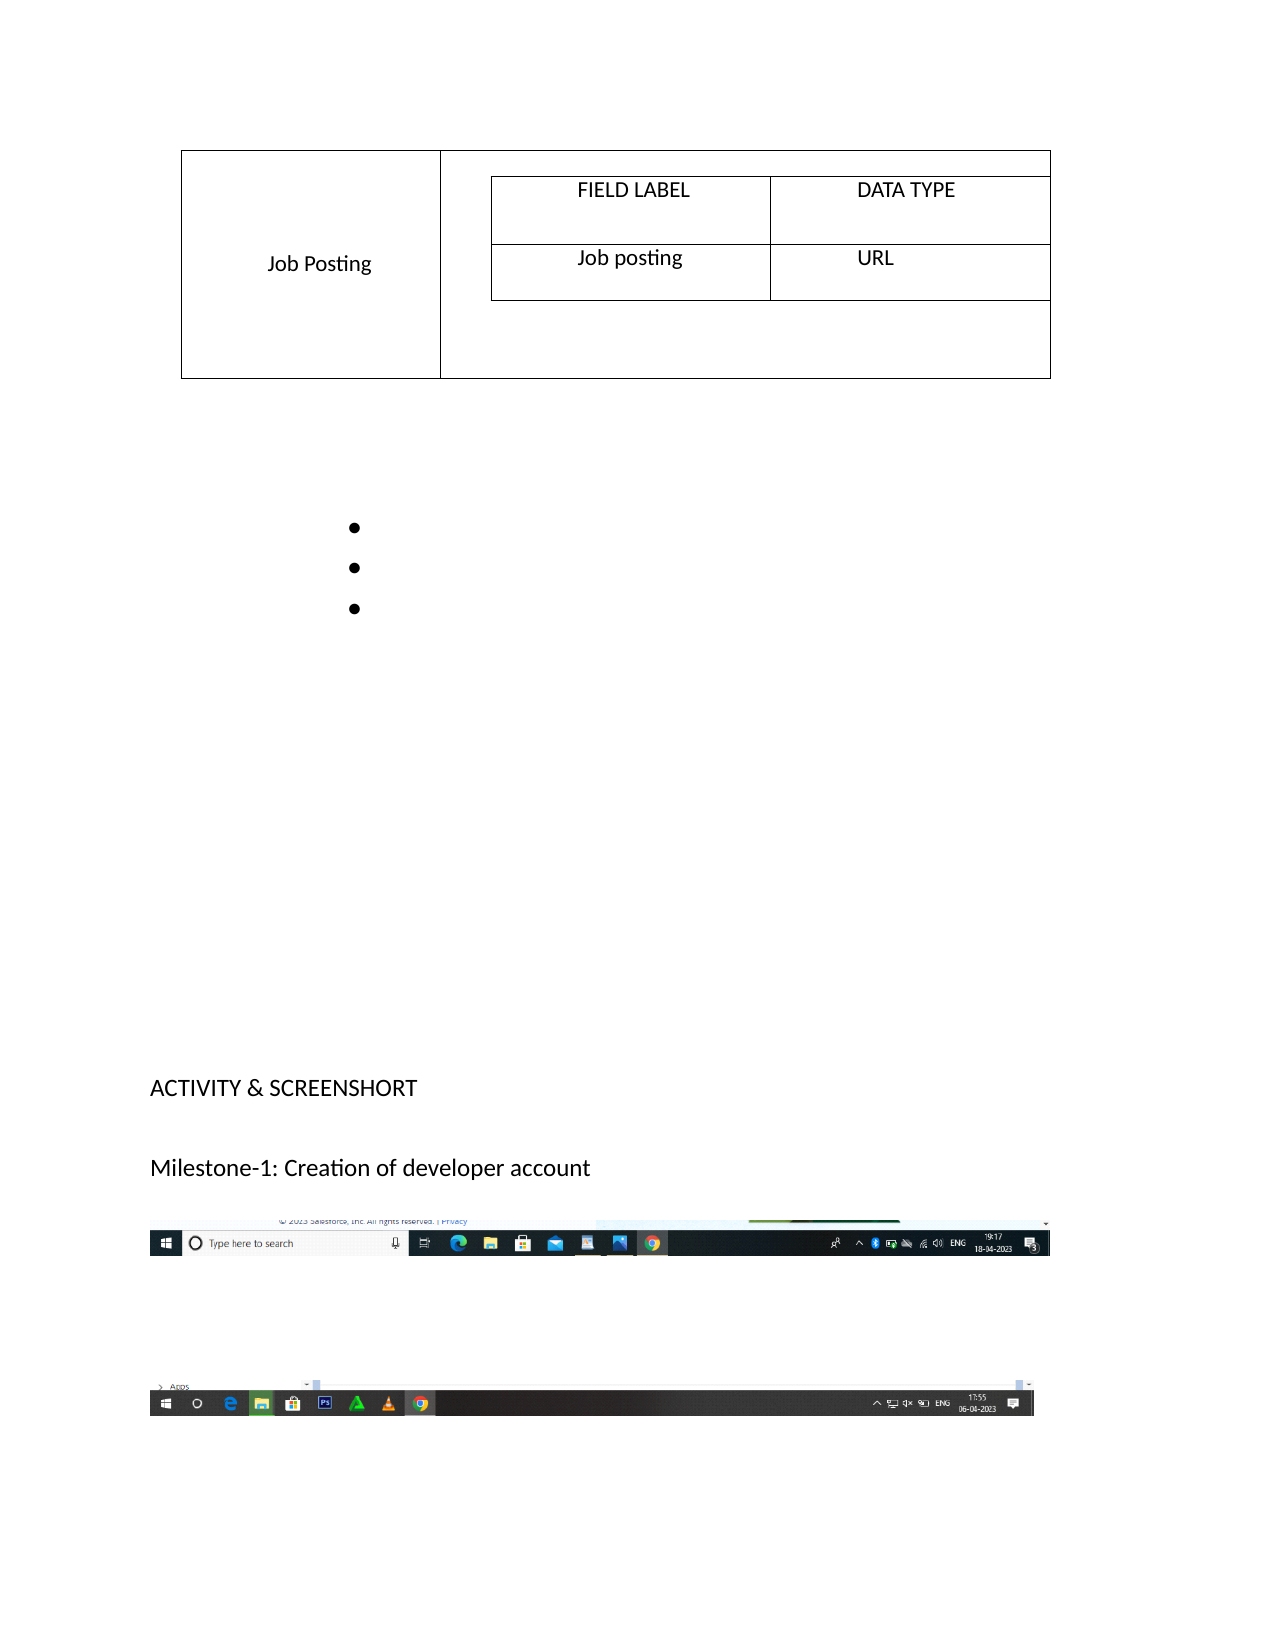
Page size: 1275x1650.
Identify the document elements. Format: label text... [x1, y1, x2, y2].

table_cell Job Posting [182, 151, 440, 377]
text ACTIVITY & SCREENSHORT [150, 1076, 1125, 1101]
text Milestone-1: Creation of developer account [150, 1156, 1125, 1181]
table_cell [441, 151, 1050, 377]
